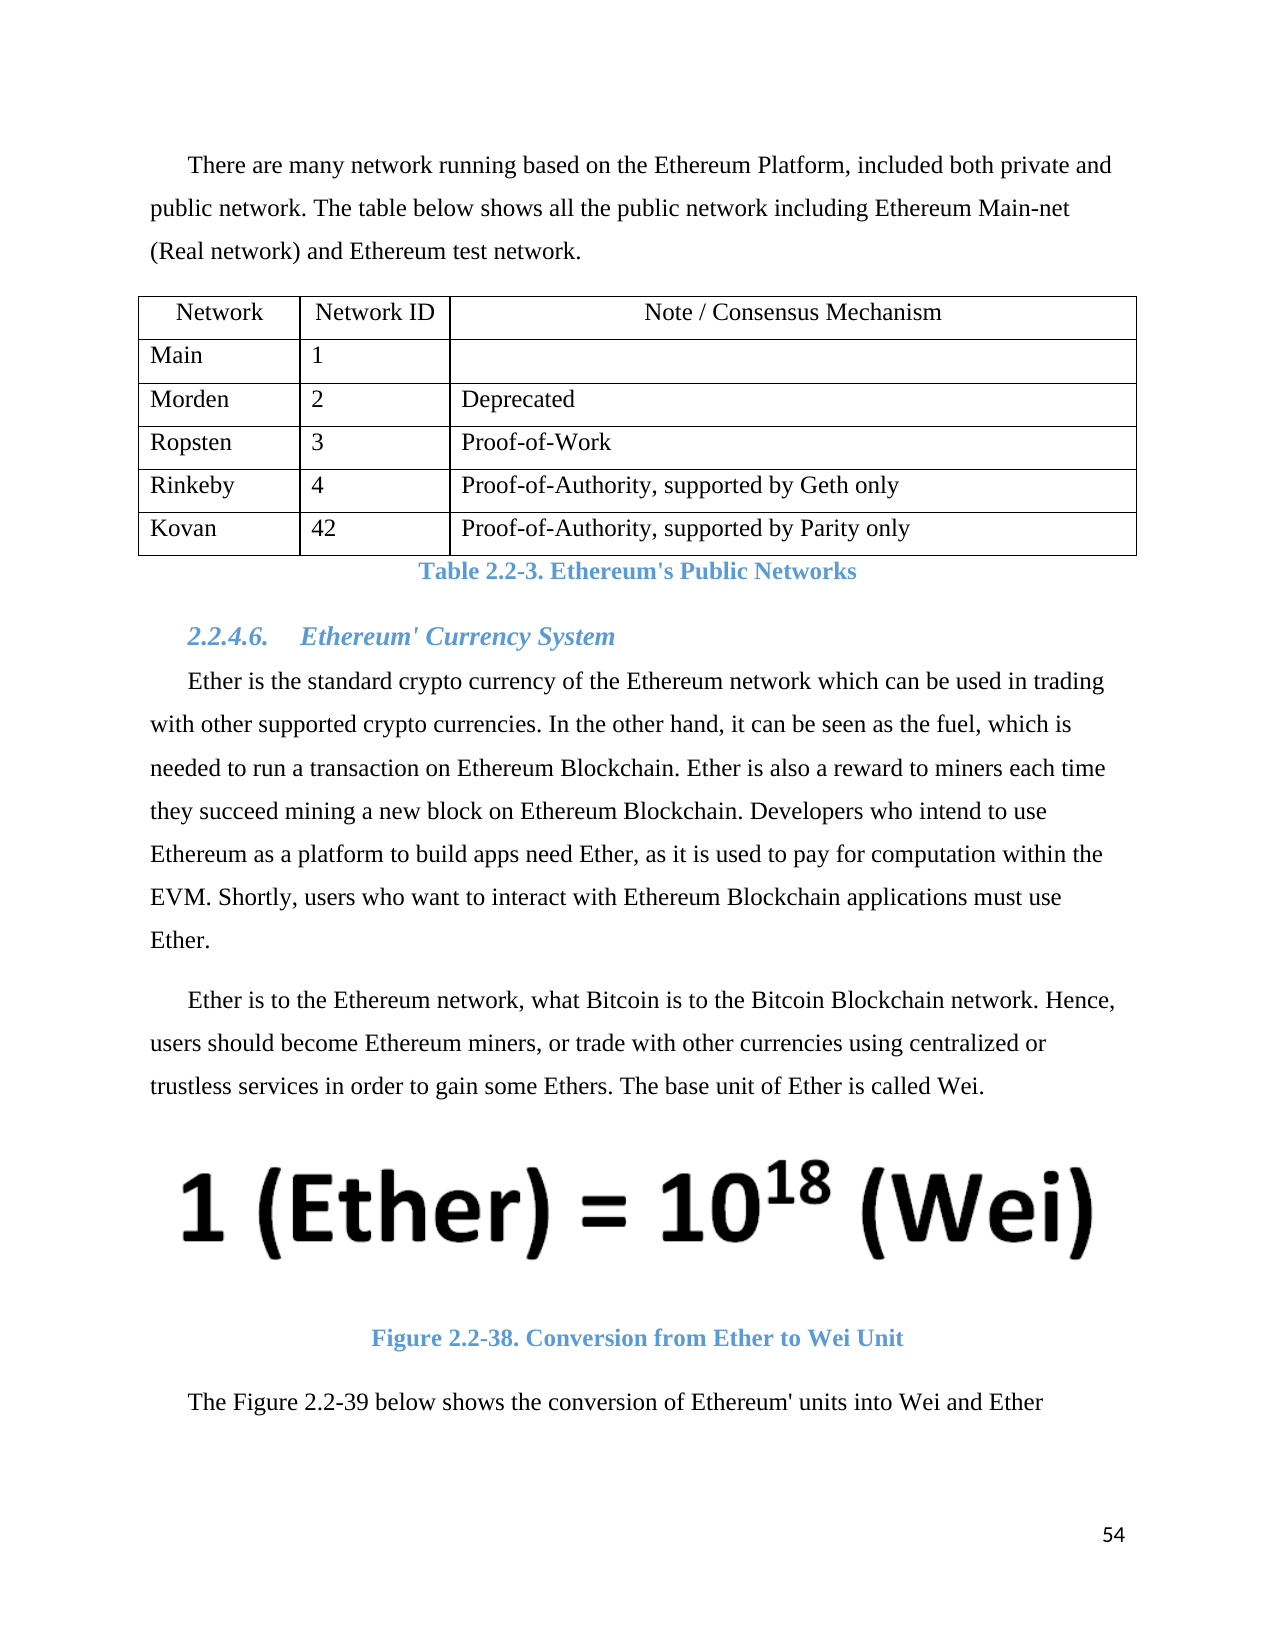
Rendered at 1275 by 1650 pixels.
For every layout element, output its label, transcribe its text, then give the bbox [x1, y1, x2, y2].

text Ether is to the Ethereum network, what Bitcoin is to the Bitcoin Blockchain network. Hence, users should become Ethereum miners, or trade with other currencies using centralized or trustless services in order to gain some Ethers. The base unit of Ether is called Wei. [150, 985, 1125, 1100]
text Table 2.2-3. Ethereum's Public Networks [150, 556, 1125, 584]
table_cell Ropsten [139, 427, 299, 469]
table_cell [451, 340, 1136, 383]
table_cell Kovan [139, 513, 299, 555]
table_header Note / Consensus Mechanism [451, 297, 1136, 339]
table_cell Proof-of-Authority, supported by Parity only [451, 513, 1136, 555]
table_cell Deprecated [451, 384, 1136, 426]
table_cell Proof-of-Authority, supported by Geth only [451, 470, 1136, 512]
subtitle Ethereum' Currency System [187, 620, 1125, 651]
table_header Network [139, 297, 299, 339]
table_cell Morden [139, 384, 299, 426]
picture [150, 1131, 1125, 1291]
text Ether is the standard crypto currency of the Ethereum network which can be used in trading with other supported crypto currencies. In the other hand, it can be seen as the fuel, which is needed to run a transaction on Ethereum Blockchain. Ether is also a reward to miners each time they succeed mining a new block on Ethereum Blockchain. Developers who intend to use Ethereum as a platform to build apps need Ether, as it is used to pay for computation within the EVM. Shortly, users who want to interact with Ethereum Blockchain applications must use Ether. [150, 666, 1125, 954]
table_cell 3 [301, 427, 449, 469]
table_cell 4 [301, 470, 449, 512]
table_cell 2 [301, 384, 449, 426]
table_cell Proof-of-Work [451, 427, 1136, 469]
text There are many network running based on the Ethereum Platform, included both private and public network. The table below shows all the public network including Ethereum Main-net (Real network) and Ethereum test network. [150, 150, 1125, 265]
table_cell Main [139, 340, 299, 383]
table_cell 1 [301, 340, 449, 383]
table_header Network ID [301, 297, 449, 339]
table_cell Rinkeby [139, 470, 299, 512]
table_cell 42 [301, 513, 449, 555]
